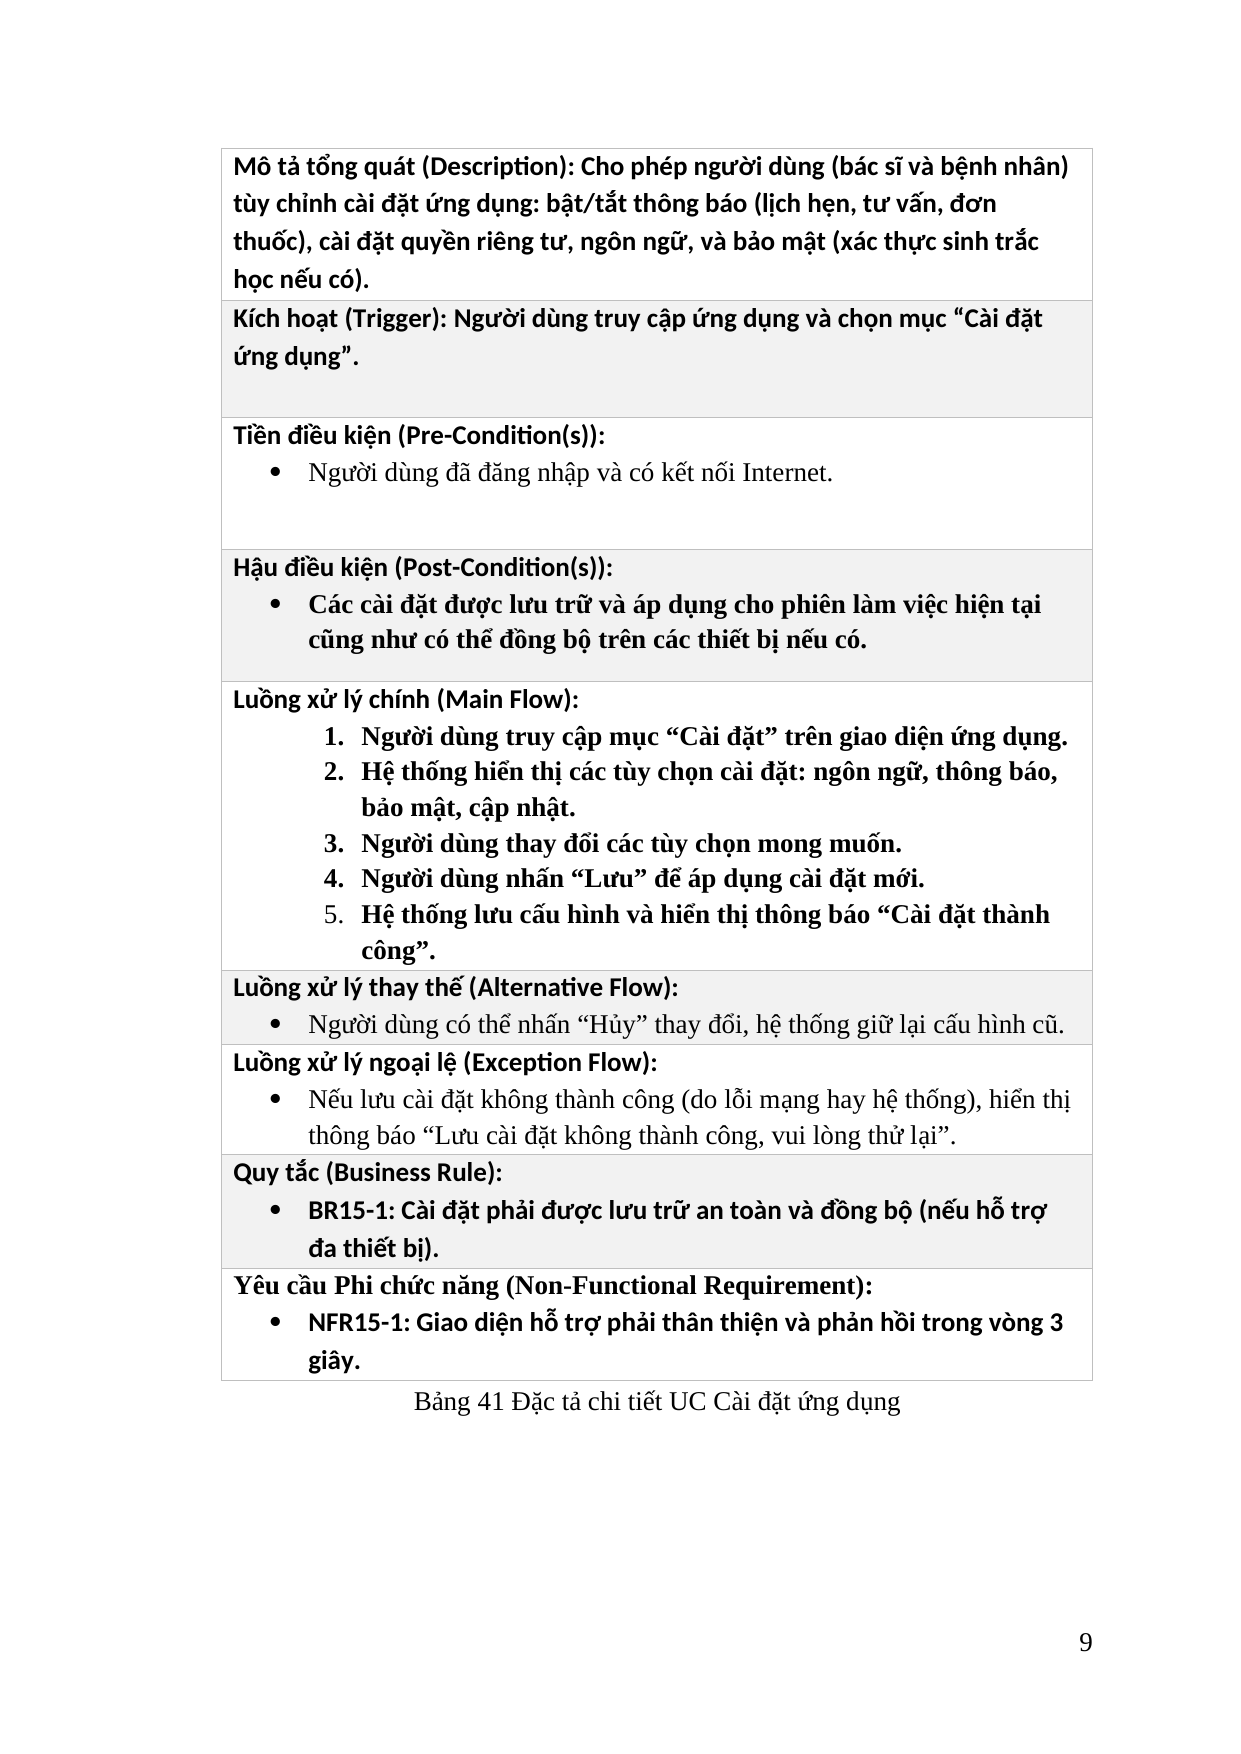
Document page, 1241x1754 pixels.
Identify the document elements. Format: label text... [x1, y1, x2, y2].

table_cell Luồng xử lý thay thế (Alternative Flow): Người dùng có thể nhấn “Hủy” thay đổi, hệ thống giữ lại cấu hình cũ. [222, 971, 1092, 1044]
table_cell Mô tả tổng quát (Description): Cho phép người dùng (bác sĩ và bệnh nhân) tùy chỉnh cài đặt ứng dụng: bật/tắt thông báo (lịch hẹn, tư vấn, đơn thuốc), cài đặt quyền riêng tư, ngôn ngữ, và bảo mật (xác thực sinh trắc học nếu có). [222, 149, 1092, 300]
table_cell Hậu điều kiện (Post-Condition(s)): Các cài đặt được lưu trữ và áp dụng cho phiên làm việc hiện tại cũng như có thể đồng bộ trên các thiết bị nếu có. [222, 550, 1092, 681]
table_cell Quy tắc (Business Rule): BR15-1: Cài đặt phải được lưu trữ an toàn và đồng bộ (nếu hỗ trợ đa thiết bị). [222, 1155, 1092, 1268]
table_cell Kích hoạt (Trigger): Người dùng truy cập ứng dụng và chọn mục “Cài đặt ứng dụng”. [222, 301, 1092, 417]
table_cell Tiền điều kiện (Pre-Condition(s)): Người dùng đã đăng nhập và có kết nối Internet. [222, 418, 1092, 549]
table_cell Luồng xử lý chính (Main Flow): Người dùng truy cập mục “Cài đặt” trên giao diện ứng dụng. Hệ thống hiển thị các tùy chọn cài đặt: ngôn ngữ, thông báo, bảo mật, cập nhật. Người dùng thay đổi các tùy chọn mong muốn. Người dùng nhấn “Lưu” để áp dụng cài đặt mới. Hệ thống lưu cấu hình và hiển thị thông báo “Cài đặt thành công”. [222, 682, 1092, 969]
table_cell Luồng xử lý ngoại lệ (Exception Flow): Nếu lưu cài đặt không thành công (do lỗi mạng hay hệ thống), hiển thị thông báo “Lưu cài đặt không thành công, vui lòng thử lại”. [222, 1045, 1092, 1154]
table_cell Yêu cầu Phi chức năng (Non-Functional Requirement): NFR15-1: Giao diện hỗ trợ phải thân thiện và phản hồi trong vòng 3 giây. [222, 1269, 1092, 1380]
